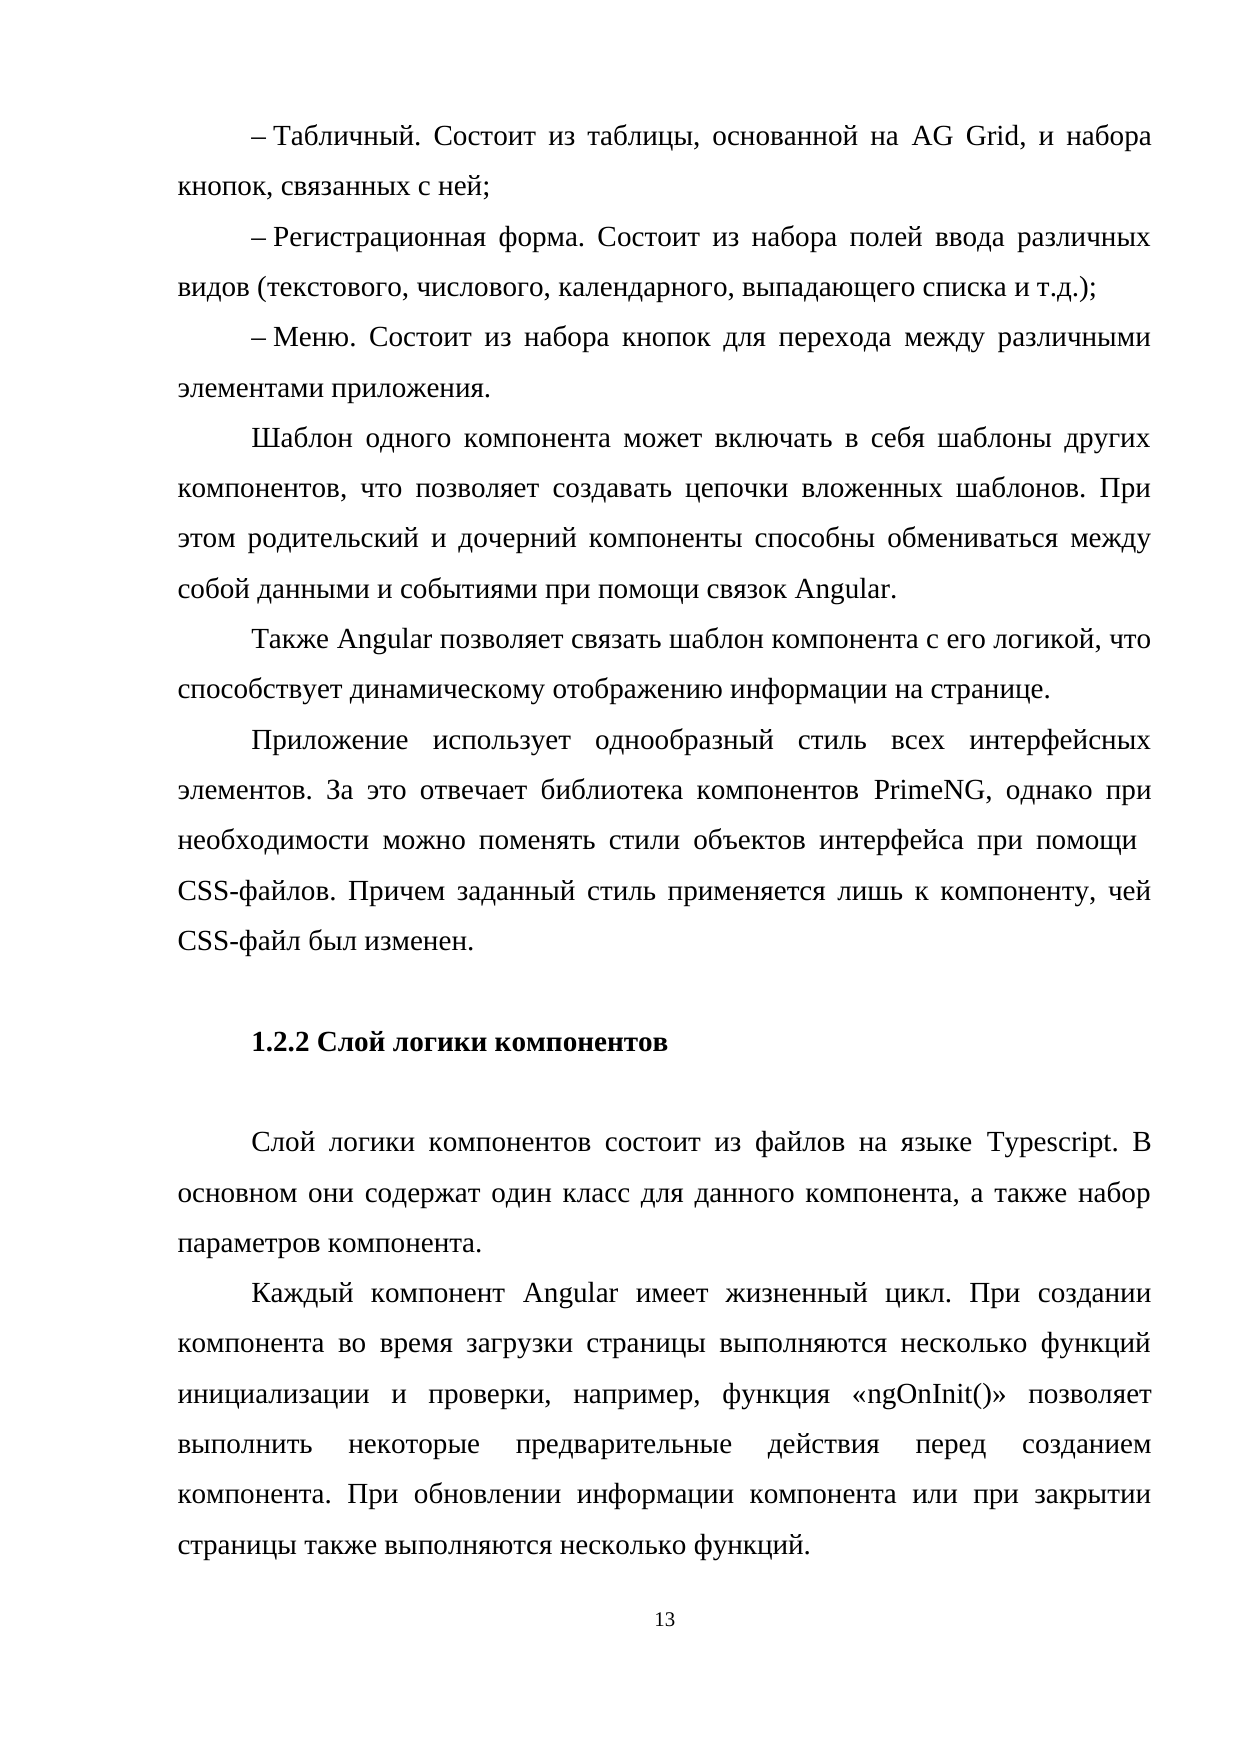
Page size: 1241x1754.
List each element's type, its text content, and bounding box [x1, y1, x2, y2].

list Табличный. Состоит из таблицы, основанной на AG Grid, и набора кнопок, связанных с ней; [177, 118, 1152, 202]
list Регистрационная форма. Состоит из набора полей ввода различных видов (текстового, числового, календарного, выпадающего списка и т.д.); [177, 219, 1152, 303]
text Также Angular позволяет связать шаблон компонента с его логикой, что способствует динамическому отображению информации на странице. [177, 621, 1152, 705]
text Каждый компонент Angular имеет жизненный цикл. При создании компонента во время загрузки страницы выполняются несколько функций инициализации и проверки, например, функция «ngOnInit()» позволяет выполнить некоторые предварительные действия перед созданием компонента. При обновлении информации компонента или при закрытии страницы также выполняются несколько функций. [177, 1275, 1152, 1560]
text Шаблон одного компонента может включать в себя шаблоны других компонентов, что позволяет создавать цепочки вложенных шаблонов. При этом родительский и дочерний компоненты способны обмениваться между собой данными и событиями при помощи связок Angular. [177, 420, 1152, 604]
text Приложение использует однообразный стиль всех интерфейсных элементов. За это отвечает библиотека компонентов PrimeNG, однако при необходимости можно поменять стили объектов интерфейса при помощи CSS-файлов. Причем заданный стиль применяется лишь к компоненту, чей CSS-файл был изменен. [177, 722, 1152, 957]
text 1.2.2 Слой логики компонентов [177, 1024, 1152, 1057]
list Меню. Состоит из набора кнопок для перехода между различными элементами приложения. [177, 319, 1152, 403]
text Слой логики компонентов состоит из файлов на языке Typescript. В основном они содержат один класс для данного компонента, а также набор параметров компонента. [177, 1124, 1152, 1258]
